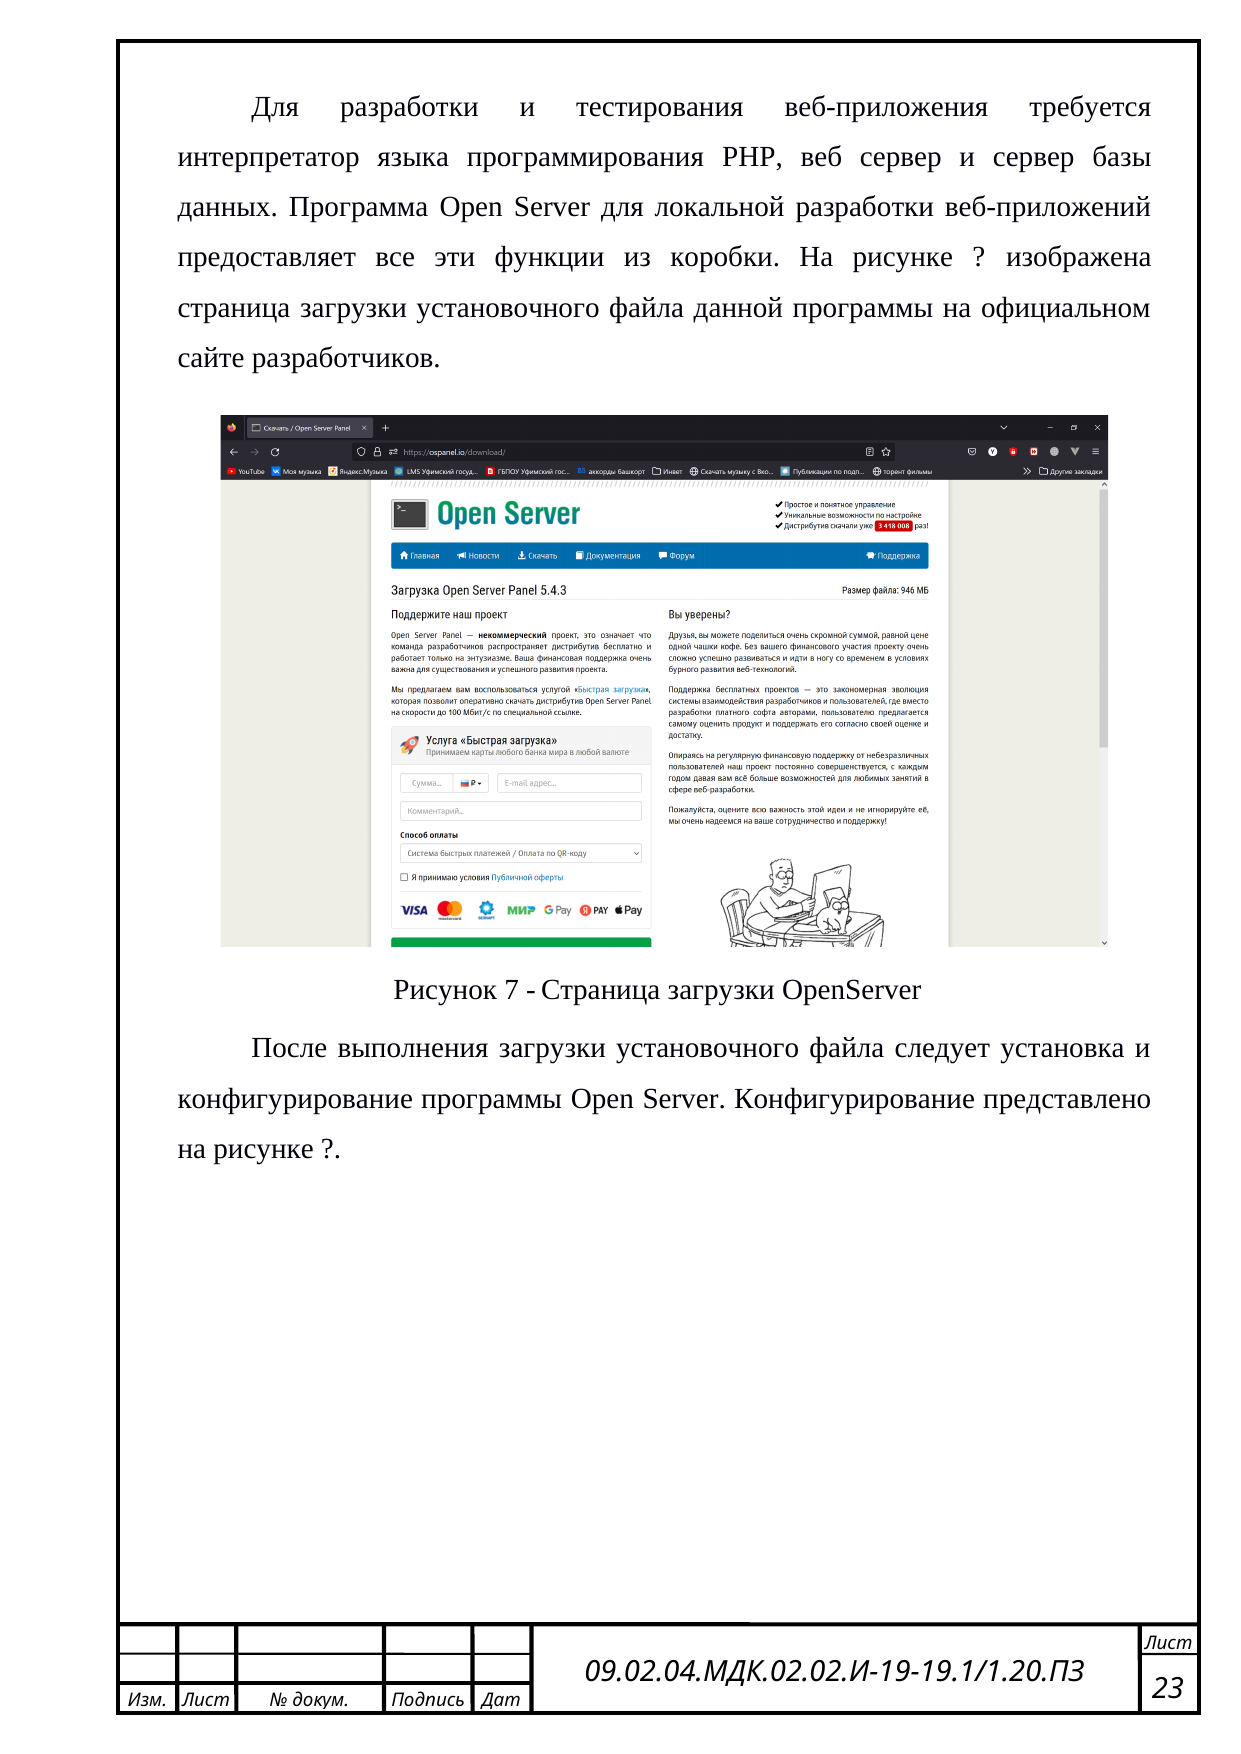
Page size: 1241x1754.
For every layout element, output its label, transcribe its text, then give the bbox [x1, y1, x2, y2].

text После выполнения загрузки установочного файла следует установка и конфигурирование программы Open Server. Конфигурирование представлено на рисунке ?. [177, 1030, 1152, 1164]
text Для разработки и тестирования веб-приложения требуется интерпретатор языка программирования PHP, веб сервер и сервер базы данных. Программа Open Server для локальной разработки веб-приложений предоставляет все эти функции из коробки. На рисунке ? изображена страница загрузки установочного файла данной программы на официальном сайте разработчиков. [177, 89, 1152, 374]
picture [220, 415, 1109, 947]
text Страница загрузки OpenServer [177, 972, 1137, 1005]
